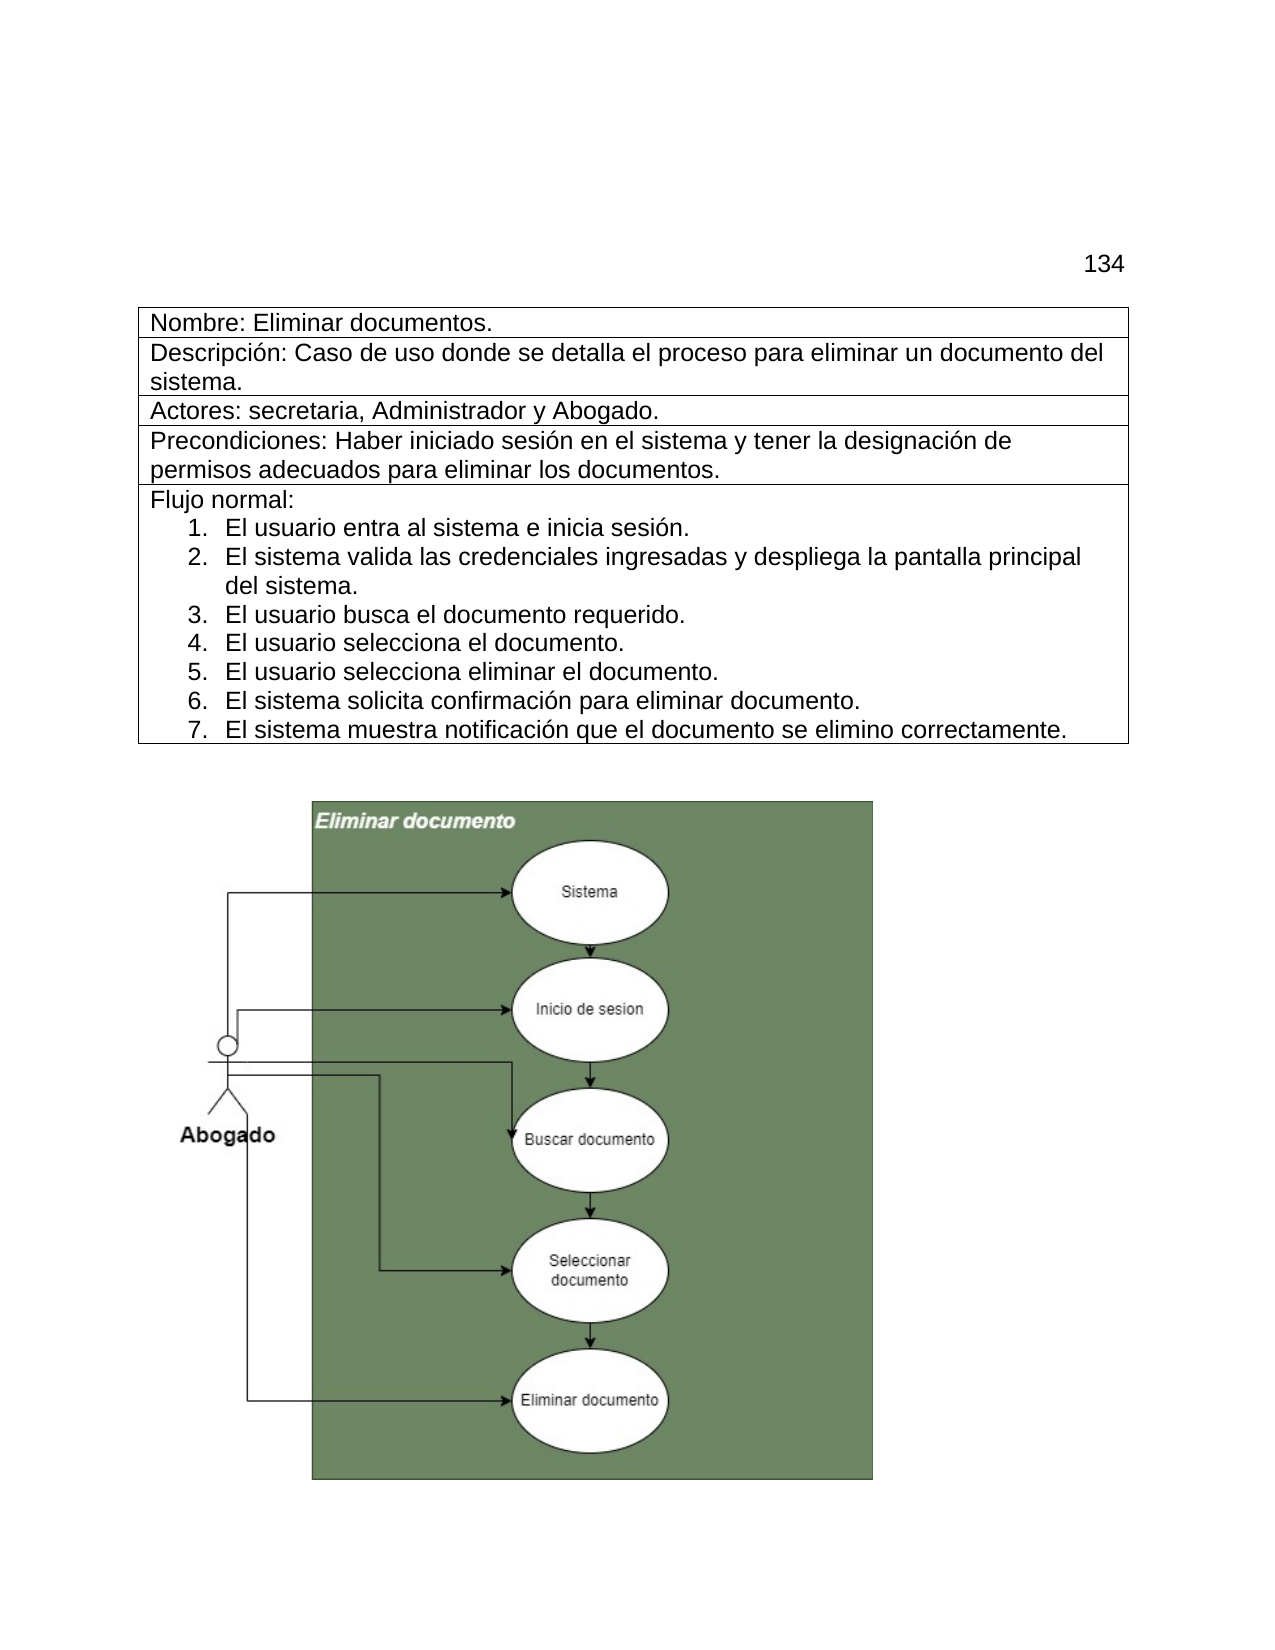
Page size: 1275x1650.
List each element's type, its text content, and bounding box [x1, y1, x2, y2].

table_cell Precondiciones: Haber iniciado sesión en el sistema y tener la designación de permisos adecuados para eliminar los documentos. [139, 426, 1128, 483]
picture [179, 801, 873, 1480]
table_cell Flujo normal: El usuario entra al sistema e inicia sesión. El sistema valida las credenciales ingresadas y despliega la pantalla principal del sistema. El usuario busca el documento requerido. El usuario selecciona el documento. El usuario selecciona eliminar el documento. El sistema solicita confirmación para eliminar documento. El sistema muestra notificación que el documento se elimino correctamente. [139, 485, 1128, 743]
table_header Nombre: Eliminar documentos. [139, 308, 1128, 337]
table_cell Descripción: Caso de uso donde se detalla el proceso para eliminar un documento del sistema. [139, 338, 1128, 395]
table_cell Actores: secretaria, Administrador y Abogado. [139, 396, 1128, 425]
